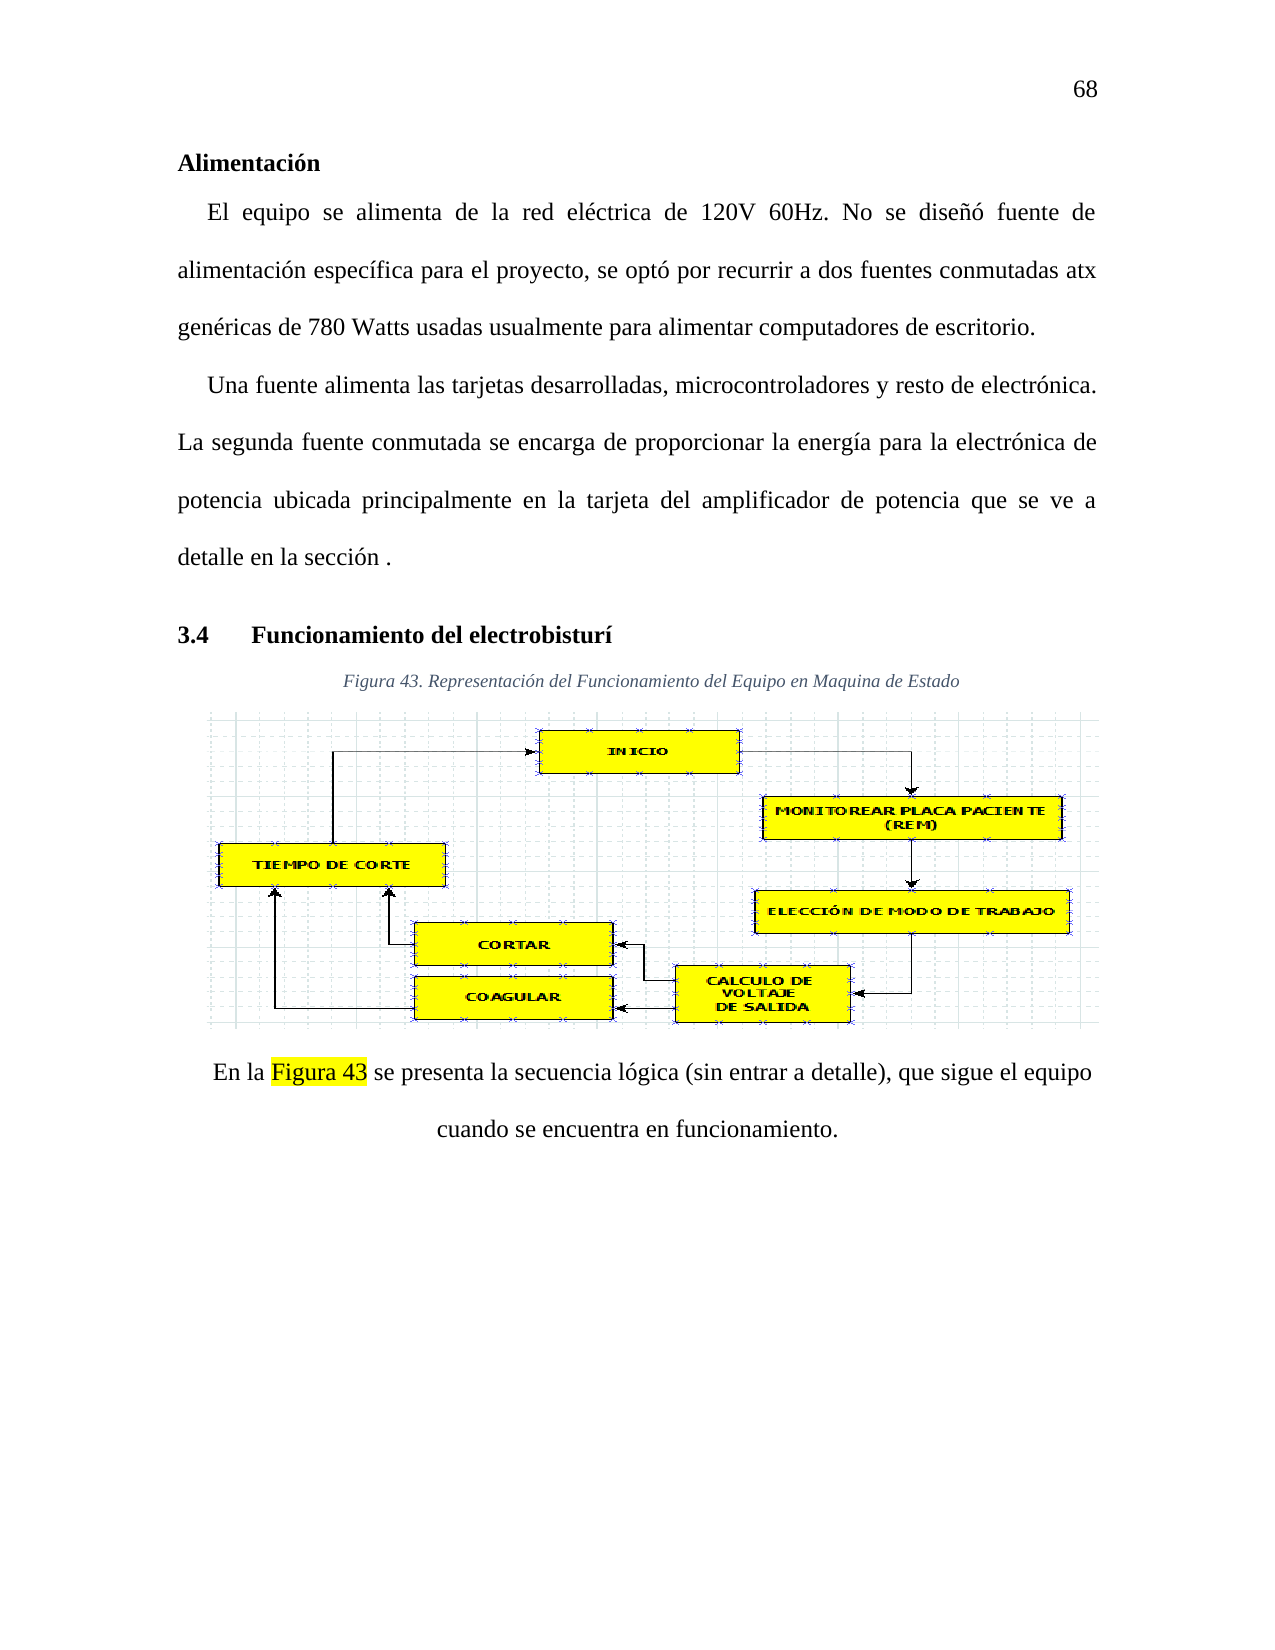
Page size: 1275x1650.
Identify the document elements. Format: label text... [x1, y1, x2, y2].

text En la Figura 43 se presenta la secuencia lógica (sin entrar a detalle), que sigue el equipo cuando se encuentra en funcionamiento. [177, 1057, 1098, 1143]
text El equipo se alimenta de la red eléctrica de 120V 60Hz. No se diseñó fuente de alimentación específica para el proyecto, se optó por recurrir a dos fuentes conmutadas atx genéricas de 780 Watts usadas usualmente para alimentar computadores de escritorio. [177, 197, 1098, 341]
picture [206, 712, 1099, 1029]
subtitle Alimentación [177, 148, 1098, 176]
text Una fuente alimenta las tarjetas desarrolladas, microcontroladores y resto de electrónica. La segunda fuente conmutada se encarga de proporcionar la energía para la electrónica de potencia ubicada principalmente en la tarjeta del amplificador de potencia que se ve a detalle en la sección 3.3.4. [177, 370, 1098, 571]
subtitle Funcionamiento del electrobisturí [177, 621, 1098, 649]
